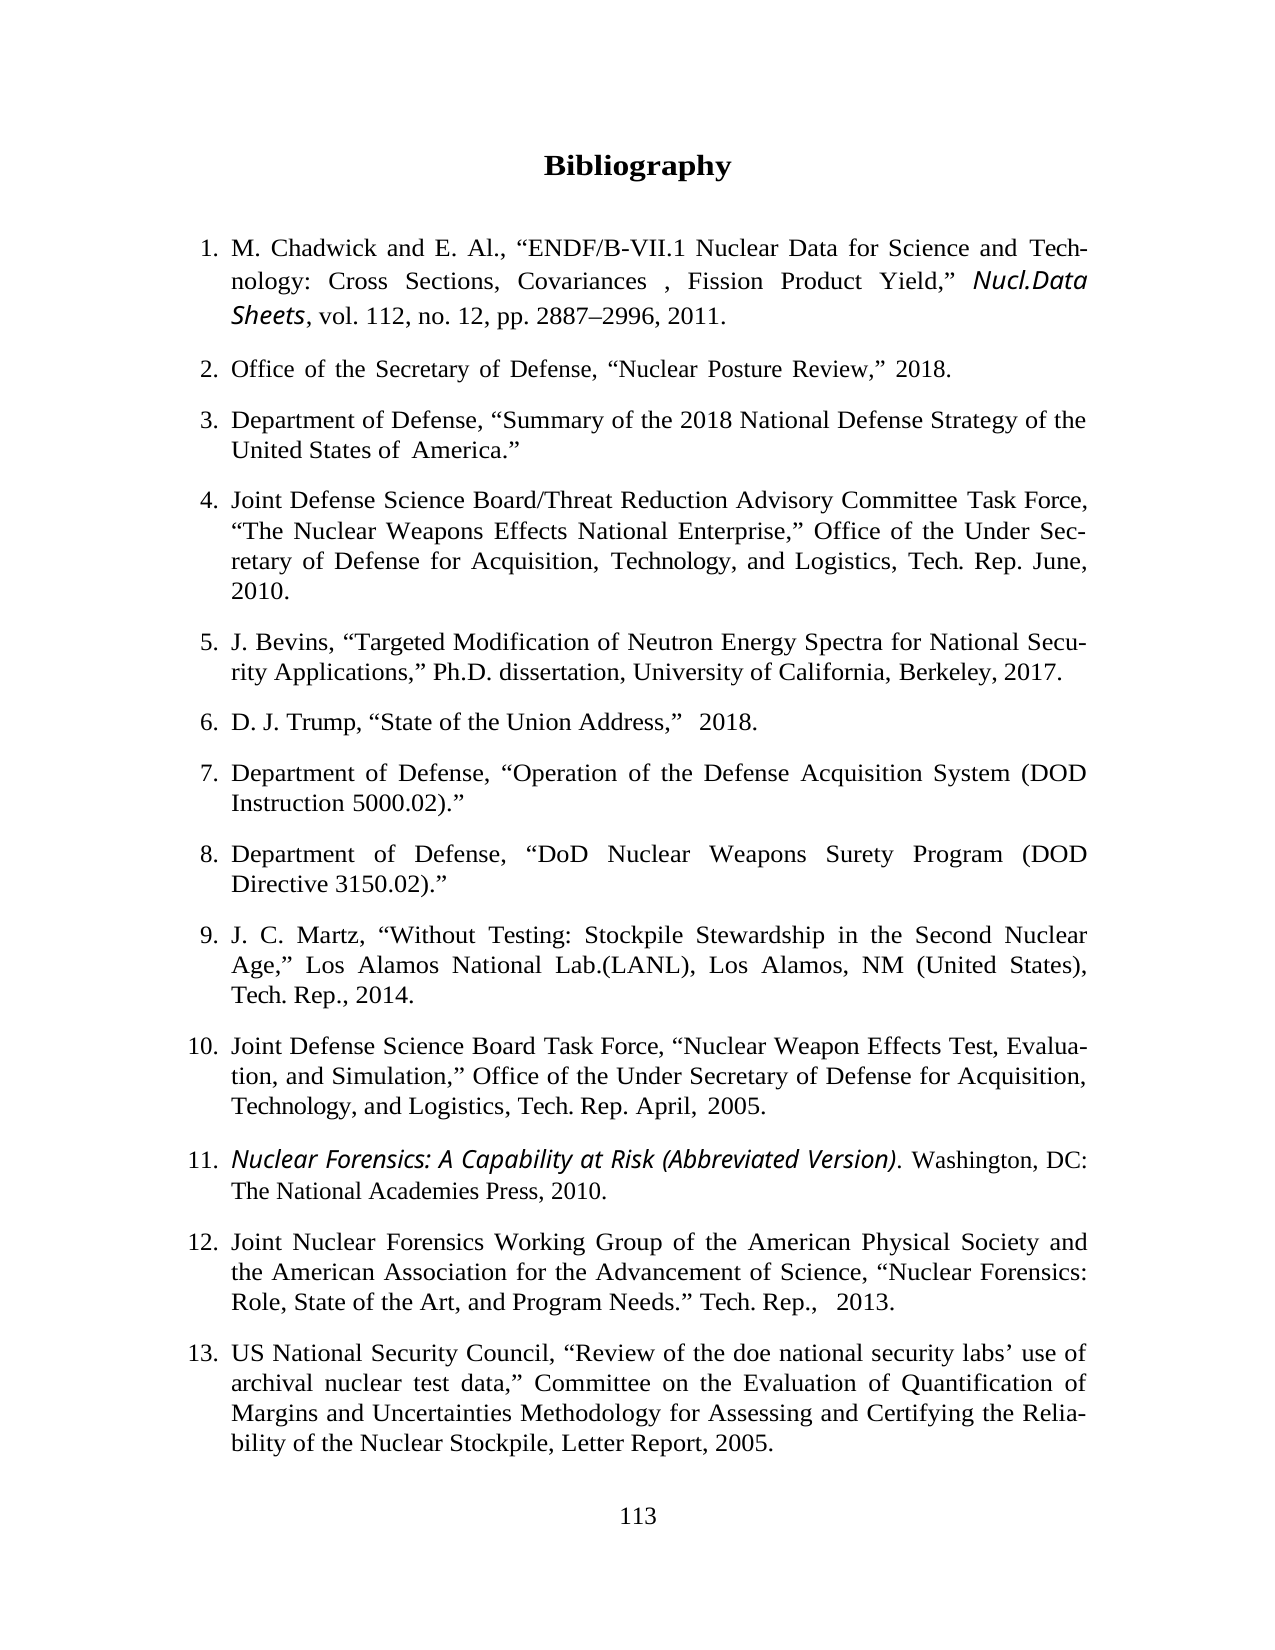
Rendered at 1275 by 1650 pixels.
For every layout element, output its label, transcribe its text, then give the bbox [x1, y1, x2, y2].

list Joint Defense Science Board Task Force, “Nuclear Weapon Effects Test, Evalua- tion, and Simulation,” Office of the Under Secretary of Defense for Acquisition, Technology, and Logistics, Tech. Rep. April, 2005. [187, 1031, 1088, 1120]
list Joint Defense Science Board/Threat Reduction Advisory Committee Task Force, “The Nuclear Weapons Effects National Enterprise,” Office of the Under Sec- retary of Defense for Acquisition, Technology, and Logistics, Tech. Rep. June, 2010. [200, 486, 1088, 605]
list Department of Defense, “Operation of the Defense Acquisition System (DOD Instruction 5000.02).” [200, 758, 1088, 817]
list M. Chadwick and E. Al., “ENDF/B-VII.1 Nuclear Data for Science and Tech- nology: Cross Sections, Covariances , Fission Product Yield,” Nucl.Data Sheets, vol. 112, no. 12, pp. 2887–2996, 2011. [200, 233, 1088, 332]
list D. J. Trump, “State of the Union Address,” 2018. [200, 707, 1100, 736]
list Joint Nuclear Forensics Working Group of the American Physical Society and the American Association for the Advancement of Science, “Nuclear Forensics: Role, State of the Art, and Program Needs.” Tech. Rep., 2013. [187, 1227, 1088, 1316]
list J. Bevins, “Targeted Modification of Neutron Energy Spectra for National Secu- rity Applications,” Ph.D. dissertation, University of California, Berkeley, 2017. [200, 627, 1088, 686]
list Nuclear Forensics: A Capability at Risk (Abbreviated Version). Washington, DC: The National Academies Press, 2010. [187, 1142, 1088, 1205]
list Department of Defense, “Summary of the 2018 National Defense Strategy of the United States of America.” [200, 405, 1088, 464]
list Office of the Secretary of Defense, “Nuclear Posture Review,” 2018. [200, 354, 1100, 383]
subtitle Bibliography [497, 148, 778, 181]
list US National Security Council, “Review of the doe national security labs’ use of archival nuclear test data,” Committee on the Evaluation of Quantification of Margins and Uncertainties Methodology for Assessing and Certifying the Relia- bility of the Nuclear Stockpile, Letter Report, 2005. [187, 1338, 1088, 1457]
list Department of Defense, “DoD Nuclear Weapons Surety Program (DOD Directive 3150.02).” [200, 839, 1088, 898]
list J. C. Martz, “Without Testing: Stockpile Stewardship in the Second Nuclear Age,” Los Alamos National Lab.(LANL), Los Alamos, NM (United States), Tech. Rep., 2014. [200, 920, 1088, 1009]
